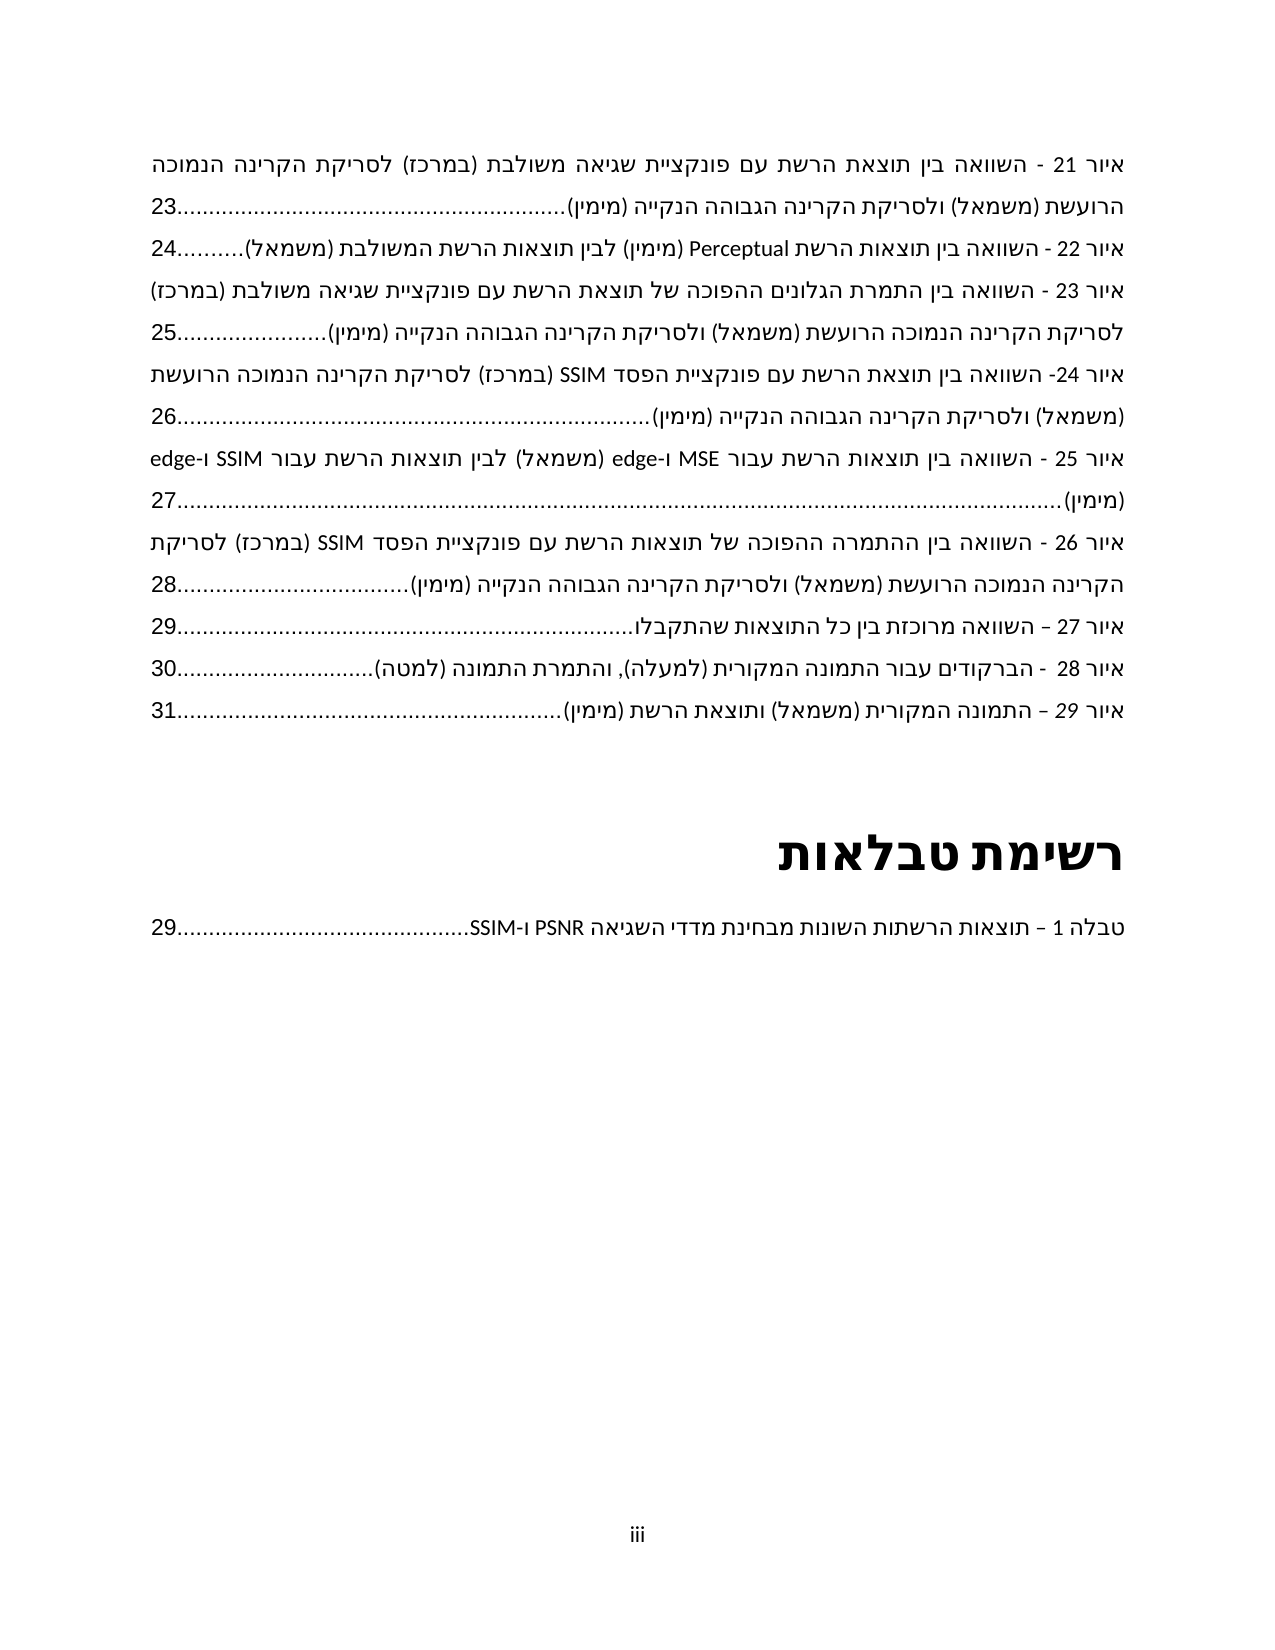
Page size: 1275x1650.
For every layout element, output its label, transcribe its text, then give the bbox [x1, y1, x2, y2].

text איור 22 - השוואה בין תוצאות הרשת Perceptual (מימין) לבין תוצאות הרשת המשולבת (משמאל) 24 [150, 234, 1125, 262]
text איור 26 - השוואה בין ההתמרה ההפוכה של תוצאות הרשת עם פונקציית הפסד SSIM (במרכז) לסריקת הקרינה הנמוכה הרועשת (משמאל) ולסריקת הקרינה הגבוהה הנקייה (מימין) 28 [150, 528, 1125, 598]
text איור 21 - השוואה בין תוצאת הרשת עם פונקציית שגיאה משולבת (במרכז) לסריקת הקרינה הנמוכה הרועשת (משמאל) ולסריקת הקרינה הגבוהה הנקייה (מימין) 23 [150, 150, 1125, 220]
text רשימת טבלאות [150, 822, 1125, 883]
text איור 25 - השוואה בין תוצאות הרשת עבור MSE ו-edge (משמאל) לבין תוצאות הרשת עבור SSIM ו-edge (מימין) 27 [150, 444, 1125, 514]
text איור 27 – השוואה מרוכזת בין כל התוצאות שהתקבלו 29 [150, 612, 1125, 640]
text טבלה 1 – תוצאות הרשתות השונות מבחינת מדדי השגיאה PSNR ו-SSIM 29 [150, 913, 1125, 941]
text איור 23 - השוואה בין התמרת הגלונים ההפוכה של תוצאת הרשת עם פונקציית שגיאה משולבת (במרכז) לסריקת הקרינה הנמוכה הרועשת (משמאל) ולסריקת הקרינה הגבוהה הנקייה (מימין) 25 [150, 276, 1125, 346]
text איור 28 - הברקודים עבור התמונה המקורית (למעלה), והתמרת התמונה (למטה) 30 [150, 654, 1125, 682]
text איור 24- השוואה בין תוצאת הרשת עם פונקציית הפסד SSIM (במרכז) לסריקת הקרינה הנמוכה הרועשת (משמאל) ולסריקת הקרינה הגבוהה הנקייה (מימין) 26 [150, 360, 1125, 430]
text איור 29 – התמונה המקורית (משמאל) ותוצאת הרשת (מימין) 31 [150, 696, 1125, 724]
